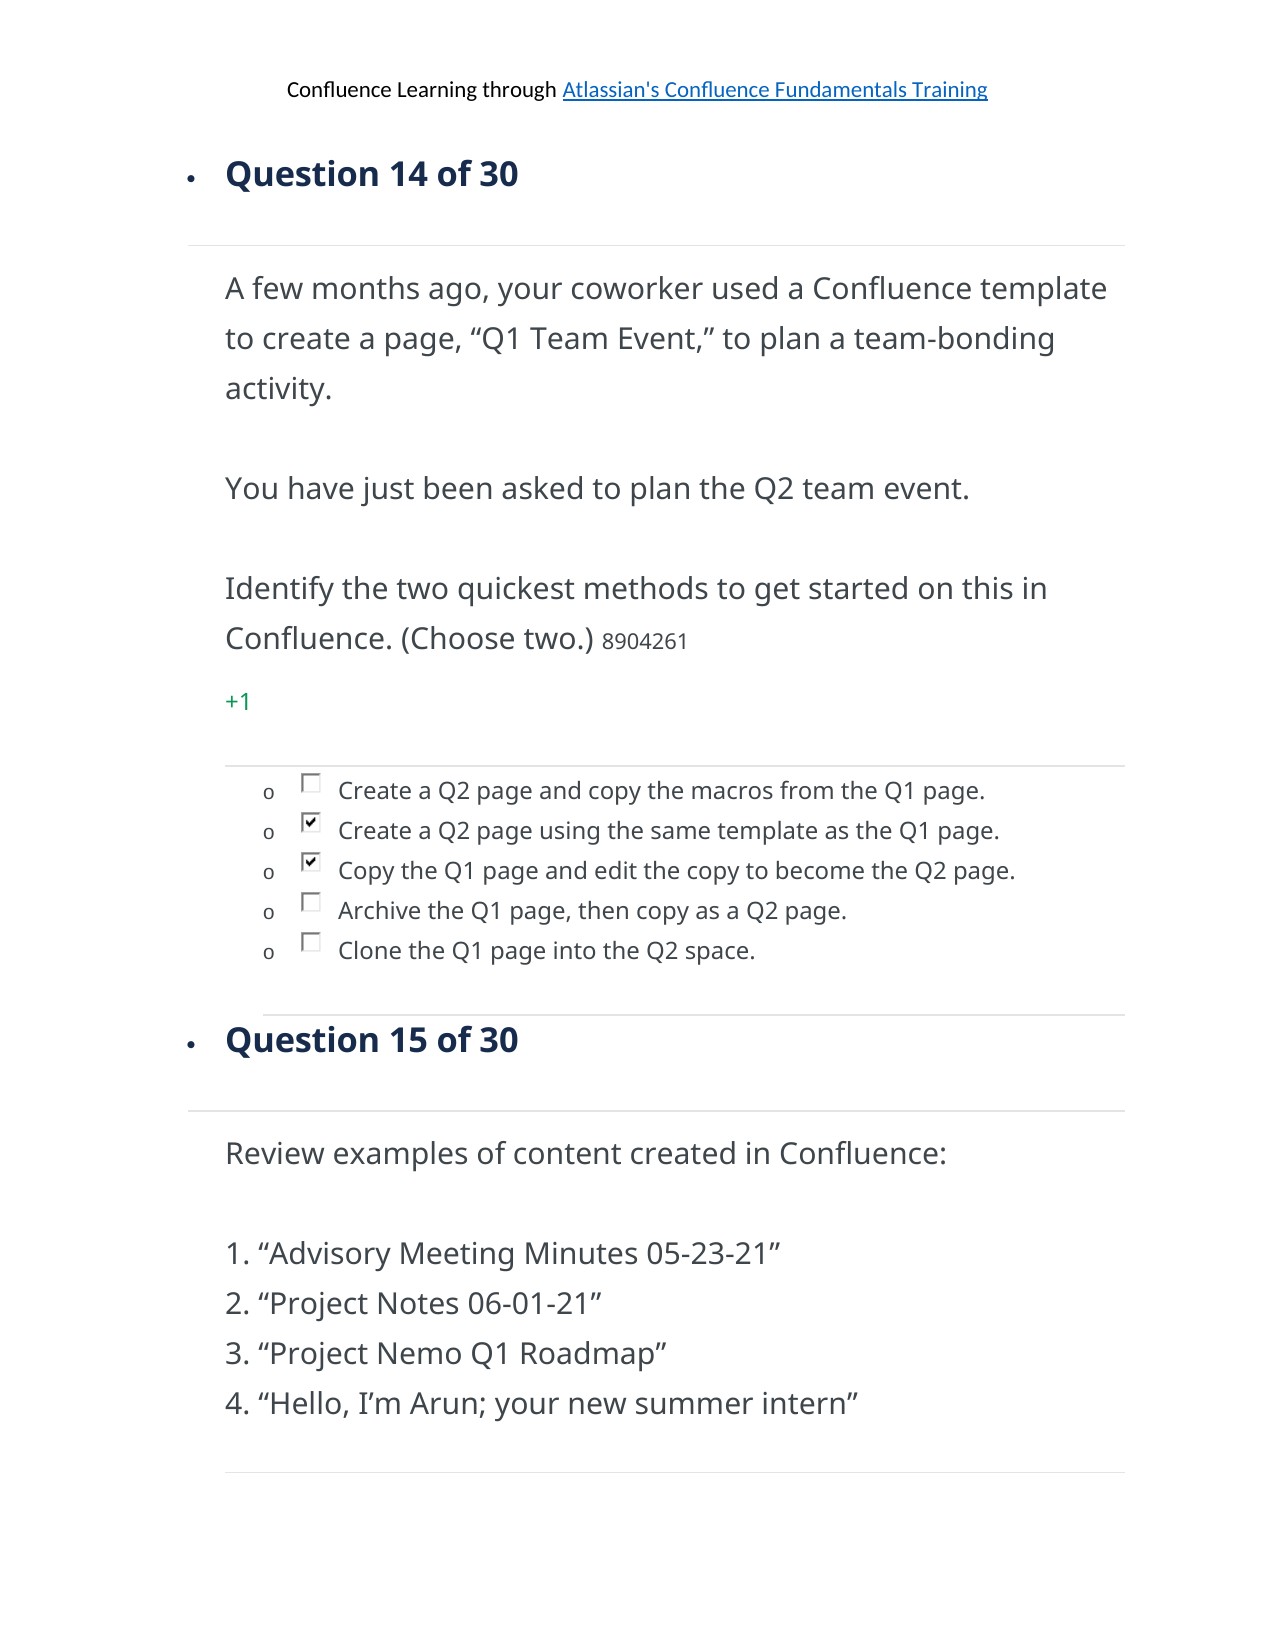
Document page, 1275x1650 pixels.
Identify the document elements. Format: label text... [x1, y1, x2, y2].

text A few months ago, your coworker used a Confluence template to create a page, “Q1 Team Event,” to plan a team-bonding activity. You have just been asked to plan the Q2 team event. Identify the two quickest methods to get started on this in Confluence. (Choose two.) 8904261 [225, 258, 1125, 658]
list Copy the Q1 page and edit the copy to become the Q2 page. [262, 847, 1125, 886]
list Create a Q2 page using the same template as the Q1 page. [262, 807, 1125, 847]
list Clone the Q1 page into the Q2 space. [262, 926, 1125, 1016]
list +1 [225, 673, 1125, 765]
subtitle Question 14 of 30 [187, 150, 1125, 246]
list Create a Q2 page and copy the macros from the Q1 page. [262, 767, 1125, 807]
subtitle Question 15 of 30 [187, 1016, 1125, 1112]
list Archive the Q1 page, then copy as a Q2 page. [262, 886, 1125, 926]
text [225, 1124, 1125, 1472]
